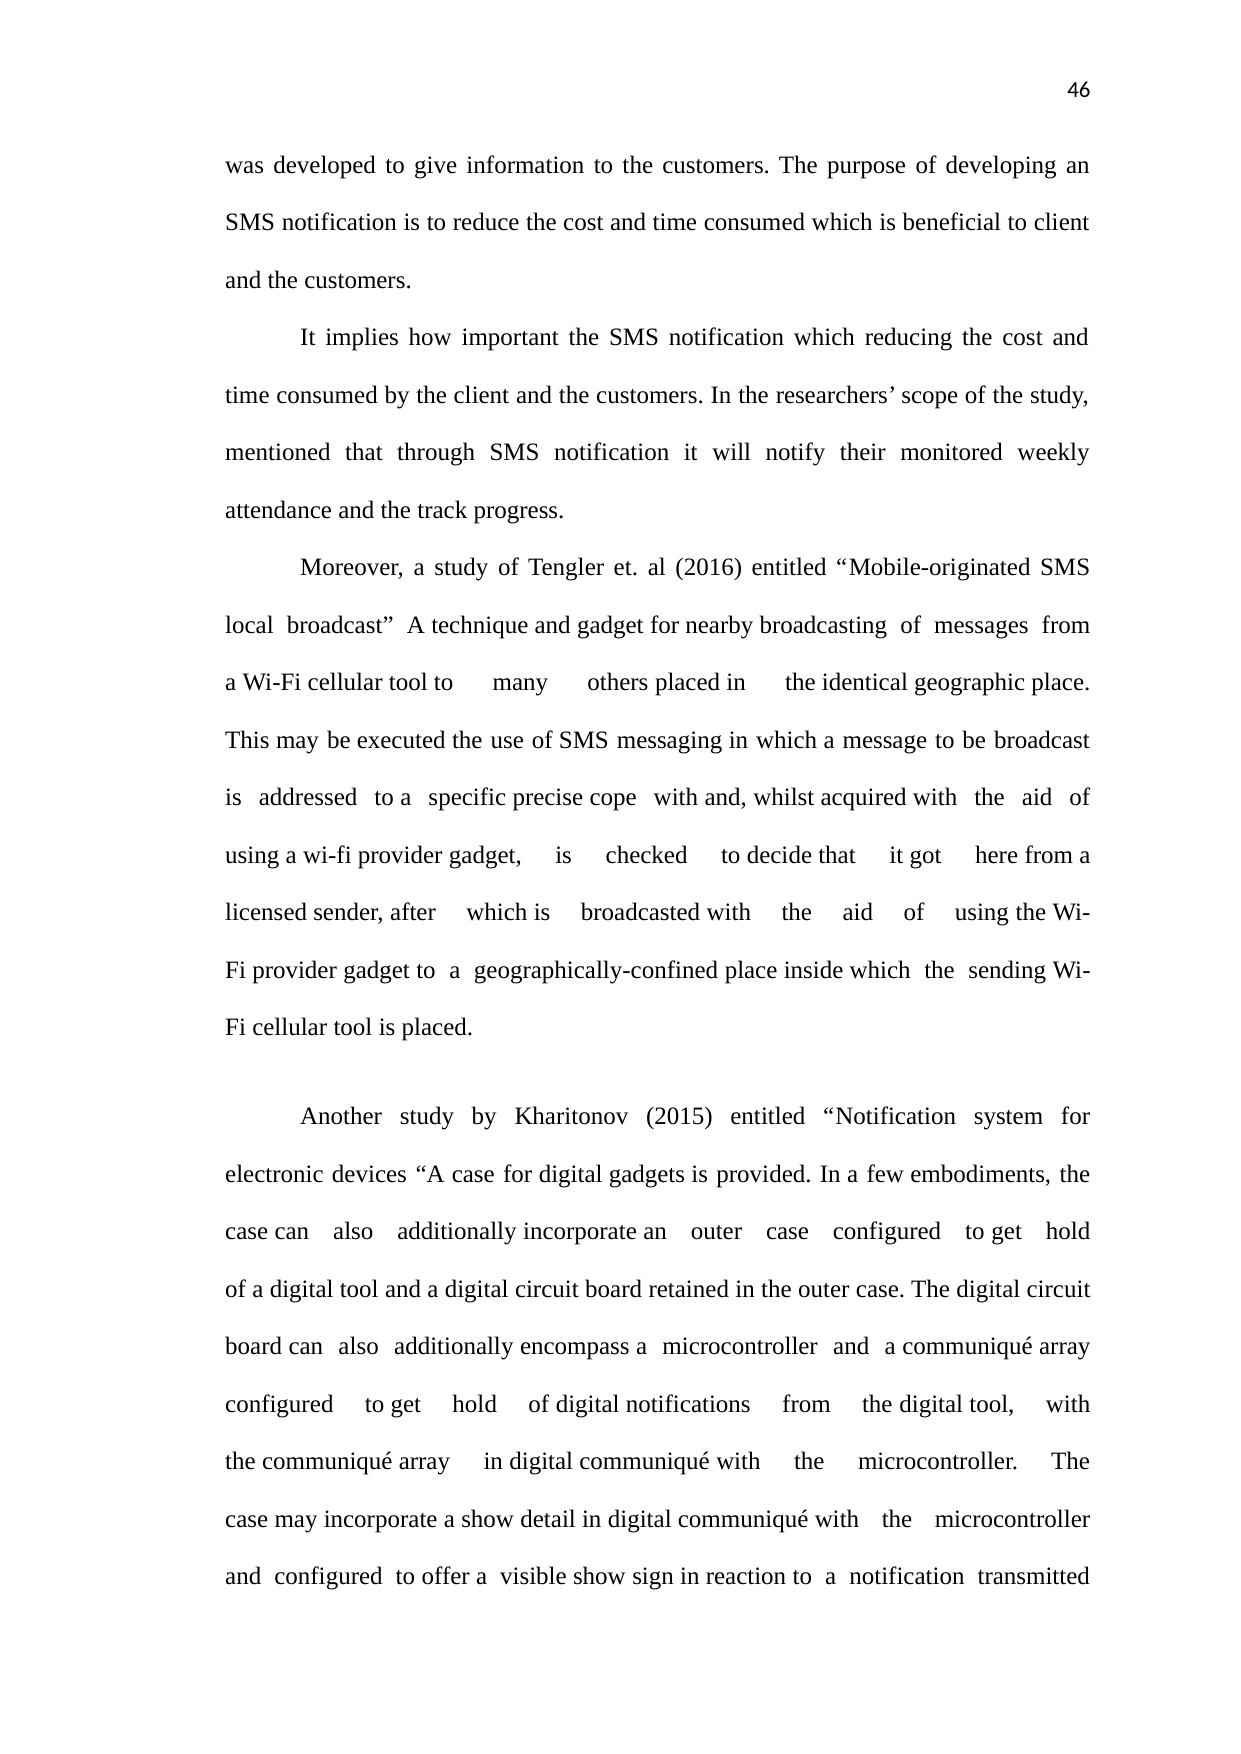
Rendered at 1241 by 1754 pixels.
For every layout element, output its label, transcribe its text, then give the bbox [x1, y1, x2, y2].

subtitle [225, 1417, 1090, 1590]
subtitle It implies how important the SMS notification which reducing the cost and time consumed by the client and the customers. In the researchers’ scope of the study, mentioned that through SMS notification it will notify their monitored weekly attendance and the track progress. [225, 322, 1090, 524]
subtitle Moreover, a study of Tengler et. al (2016) entitled “Mobile-originated SMS local broadcast” A technique and gadget for nearby broadcasting of messages from a Wi-Fi cellular tool to many others placed in the identical geographic place. This may be executed the use of SMS messaging in which a message to be broadcast is addressed to a specific precise cope with and, whilst acquired with the aid of using a wi-fi provider gadget, is checked to decide that it got here from a licensed sender, after which is broadcasted with the aid of using the Wi-Fi provider gadget to a geographically-confined place inside which the sending Wi-Fi cellular tool is placed. [225, 811, 1090, 1041]
subtitle Moreover, a study of Tengler et. al (2016) entitled “Mobile-originated SMS local broadcast” A technique and gadget for nearby broadcasting of messages from a Wi-Fi cellular tool to many others placed in the identical geographic place. This may be executed the use of SMS messaging in which a message to be broadcast is addressed to a specific precise cope with and, whilst acquired with the aid of using a wi-fi provider gadget, is checked to decide that it got here from a licensed sender, after which is broadcasted with the aid of using the Wi-Fi provider gadget to a geographically-confined place inside which the sending Wi-Fi cellular tool is placed. [225, 552, 1090, 783]
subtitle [225, 150, 1090, 294]
